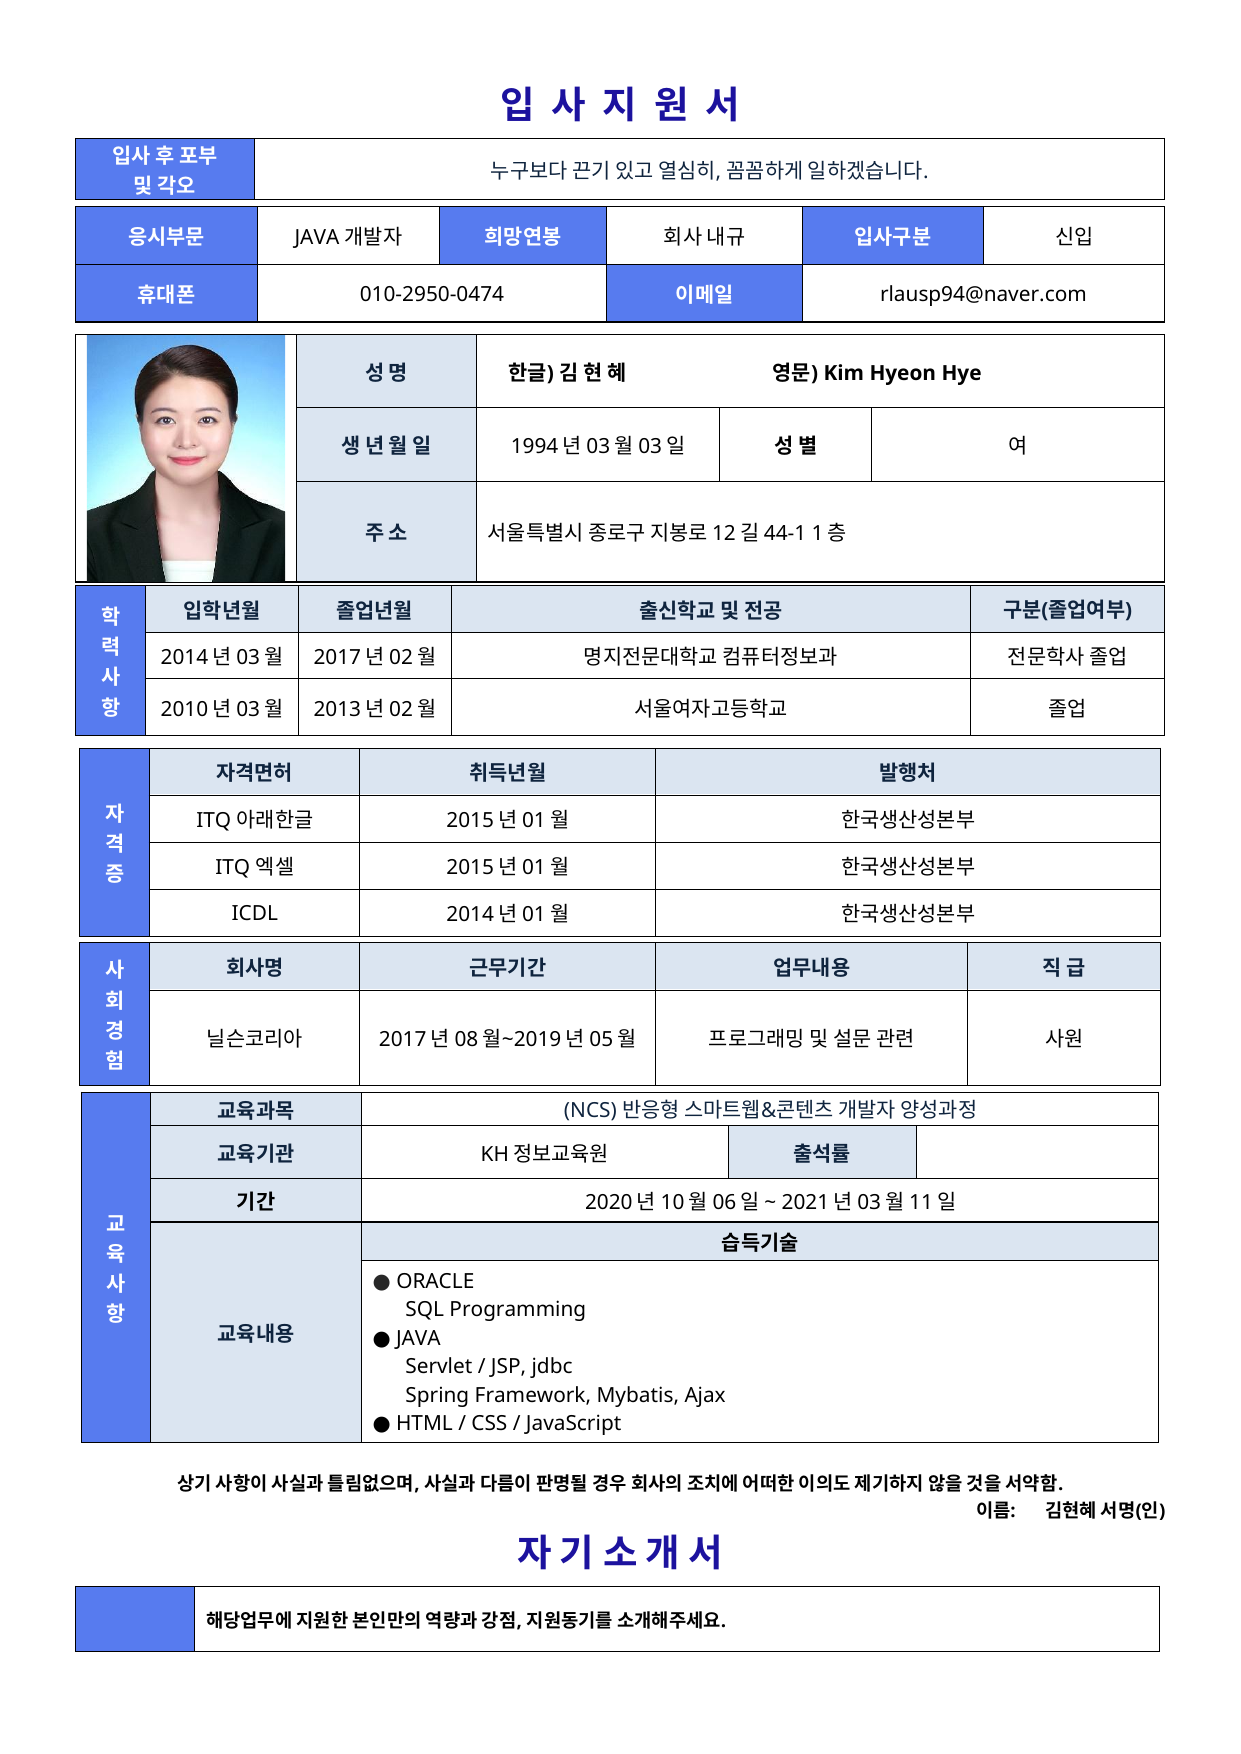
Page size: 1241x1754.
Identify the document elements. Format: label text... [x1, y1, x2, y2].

table_cell 습득기술 [362, 1223, 1158, 1260]
table_cell 이메일 [607, 265, 802, 321]
table_cell 2017년 02월 [299, 633, 451, 678]
table_header 회사명 [150, 943, 359, 989]
table_cell ICDL [150, 890, 359, 936]
table_cell 명지전문대학교 컴퓨터정보과 [452, 633, 970, 678]
table_header 영문) Kim Hyeon Hye [720, 335, 1164, 407]
table_header [286, 335, 296, 581]
table_header 자기소개 [76, 1587, 194, 1651]
table_header 업무내용 [656, 943, 967, 989]
table_cell 2014년 01월 [360, 890, 655, 936]
picture [86, 335, 286, 582]
table_cell rlausp94@naver.com [803, 265, 1164, 321]
table_cell 교육내용 [151, 1223, 361, 1442]
table_cell 사원 [968, 991, 1160, 1085]
table_cell 전문학사 졸업 [971, 633, 1164, 678]
table_cell ● ORACLE SQL Programming ● JAVA Servlet / JSP, jdbc Spring Framework, Mybatis, Ajax ● HTML / CSS / JavaScript [362, 1261, 1158, 1442]
table_header 회사 내규 [607, 207, 802, 264]
table_header 구분(졸업여부) [971, 586, 1164, 632]
table_cell 2010년 03월 [146, 679, 298, 735]
table_cell 성 별 [720, 408, 871, 481]
table_header 교 육 사 항 [82, 1093, 150, 1442]
table_header 취득년월 [360, 749, 655, 794]
table_cell 2013년 02월 [299, 679, 451, 735]
table_cell [917, 1126, 1158, 1178]
table_cell 여 [872, 408, 1164, 481]
table_cell KH정보교육원 [362, 1126, 728, 1178]
table_header 근무기간 [360, 943, 655, 989]
table_header 해당업무에 지원한 본인만의 역량과 강점, 지원동기를 소개해주세요. [195, 1587, 1159, 1651]
table_header 신입 [984, 207, 1164, 264]
table_cell 휴대폰 [76, 265, 257, 321]
table_header 자격면허 [150, 749, 359, 794]
table_cell 010-2950-0474 [258, 265, 606, 321]
table_header 입사 후 포부 및 각오 [76, 139, 254, 199]
table_cell 2017년 08월~2019년 05월 [360, 991, 655, 1085]
table_cell 2020년 10월 06일 ~ 2021년 03월 11일 [362, 1179, 1158, 1221]
table_header 졸업년월 [299, 586, 451, 632]
table_header 출신학교 및 전공 [452, 586, 970, 632]
table_cell 서울특별시 종로구 지봉로12길 44-1 1층 [477, 482, 1164, 581]
table_cell 한국생산성본부 [656, 843, 1160, 888]
table_cell 한국생산성본부 [656, 796, 1160, 842]
table_header 교육과목 [151, 1093, 361, 1125]
table_header JAVA 개발자 [258, 207, 439, 264]
table_cell 서울여자고등학교 [452, 679, 970, 735]
table_header 자 격 증 [80, 749, 149, 936]
text 상기 사항이 사실과 틀림없으며, 사실과 다름이 판명될 경우 회사의 조치에 어떠한 이의도 제기하지 않을 것을 서약함. [75, 1468, 1165, 1496]
table_cell 2014년 03월 [146, 633, 298, 678]
table_header 희망연봉 [440, 207, 606, 264]
table_cell 닐슨코리아 [150, 991, 359, 1085]
text 자 기 소 개 서 [75, 1523, 1165, 1577]
table_cell 주 소 [297, 482, 476, 581]
table_header (NCS) 반응형 스마트웹&콘텐츠 개발자 양성과정 [362, 1093, 1158, 1125]
table_header 응시부문 [76, 207, 257, 264]
table_cell 교육기관 [151, 1126, 361, 1178]
table_header 누구보다 끈기 있고 열심히, 꼼꼼하게 일하겠습니다. [255, 139, 1164, 199]
table_cell 1994년 03월 03일 [477, 408, 719, 481]
table_cell 졸업 [971, 679, 1164, 735]
table_header 입학년월 [146, 586, 298, 632]
table_header 사 회 경 험 [80, 943, 149, 1085]
table_header 직 급 [968, 943, 1160, 989]
table_cell 기간 [151, 1179, 361, 1221]
table_header 발행처 [656, 749, 1160, 794]
table_cell 출석률 [729, 1126, 916, 1178]
table_cell ITQ 엑셀 [150, 843, 359, 888]
table_header [76, 335, 86, 581]
table_cell ITQ 아래한글 [150, 796, 359, 842]
table_header 입사구분 [803, 207, 983, 264]
table_header 학 력 사 항 [76, 586, 145, 735]
table_header 한글) 김 현 혜 [477, 335, 719, 407]
table_cell 2015년 01월 [360, 843, 655, 888]
table_header 성 명 [297, 335, 476, 407]
text 입 사 지 원 서 [75, 75, 1165, 129]
table_cell 2015년 01월 [360, 796, 655, 842]
table_cell 한국생산성본부 [656, 890, 1160, 936]
table_cell 생 년 월 일 [297, 408, 476, 481]
text 이름: 김현혜 서명(인) [75, 1496, 1165, 1523]
table_cell 프로그래밍 및 설문 관련 [656, 991, 967, 1085]
